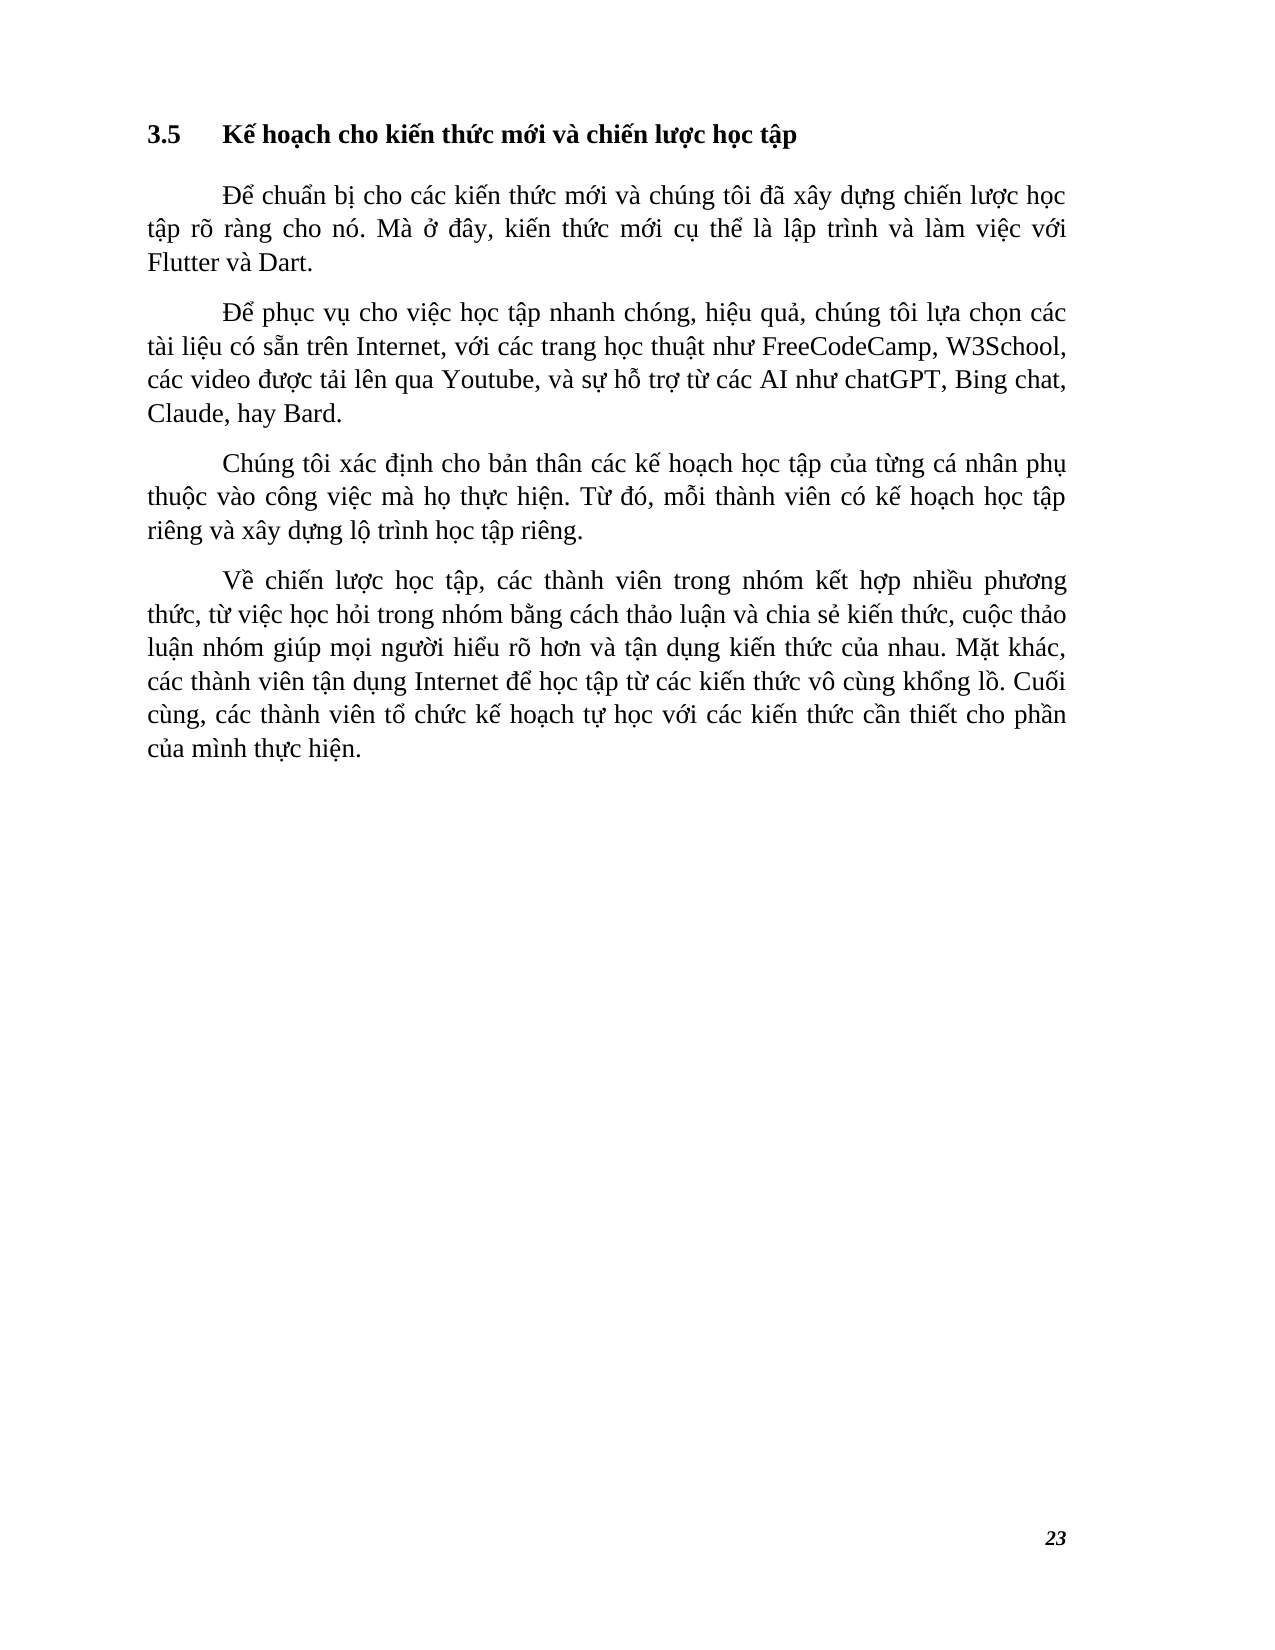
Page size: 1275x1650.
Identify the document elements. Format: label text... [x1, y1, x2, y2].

subtitle Kế hoạch cho kiến thức mới và chiến lược học tập [147, 118, 1068, 150]
text Chúng tôi xác định cho bản thân các kế hoạch học tập của từng cá nhân phụ thuộc vào công việc mà họ thực hiện. Từ đó, mỗi thành viên có kế hoạch học tập riêng và xây dựng lộ trình học tập riêng. [147, 447, 1068, 545]
text Để phục vụ cho việc học tập nhanh chóng, hiệu quả, chúng tôi lựa chọn các tài liệu có sẵn trên Internet, với các trang học thuật như FreeCodeCamp, W3School, các video được tải lên qua Youtube, và sự hỗ trợ từ các AI như chatGPT, Bing chat, Claude, hay Bard. [147, 296, 1068, 428]
text Để chuẩn bị cho các kiến thức mới và chúng tôi đã xây dựng chiến lược học tập rõ ràng cho nó. Mà ở đây, kiến thức mới cụ thể là lập trình và làm việc với Flutter và Dart. [147, 179, 1068, 277]
text Về chiến lược học tập, các thành viên trong nhóm kết hợp nhiều phương thức, từ việc học hỏi trong nhóm bằng cách thảo luận và chia sẻ kiến thức, cuộc thảo luận nhóm giúp mọi người hiểu rõ hơn và tận dụng kiến thức của nhau. Mặt khác, các thành viên tận dụng Internet để học tập từ các kiến thức vô cùng khổng lồ. Cuối cùng, các thành viên tổ chức kế hoạch tự học với các kiến thức cần thiết cho phần của mình thực hiện. [147, 564, 1068, 763]
